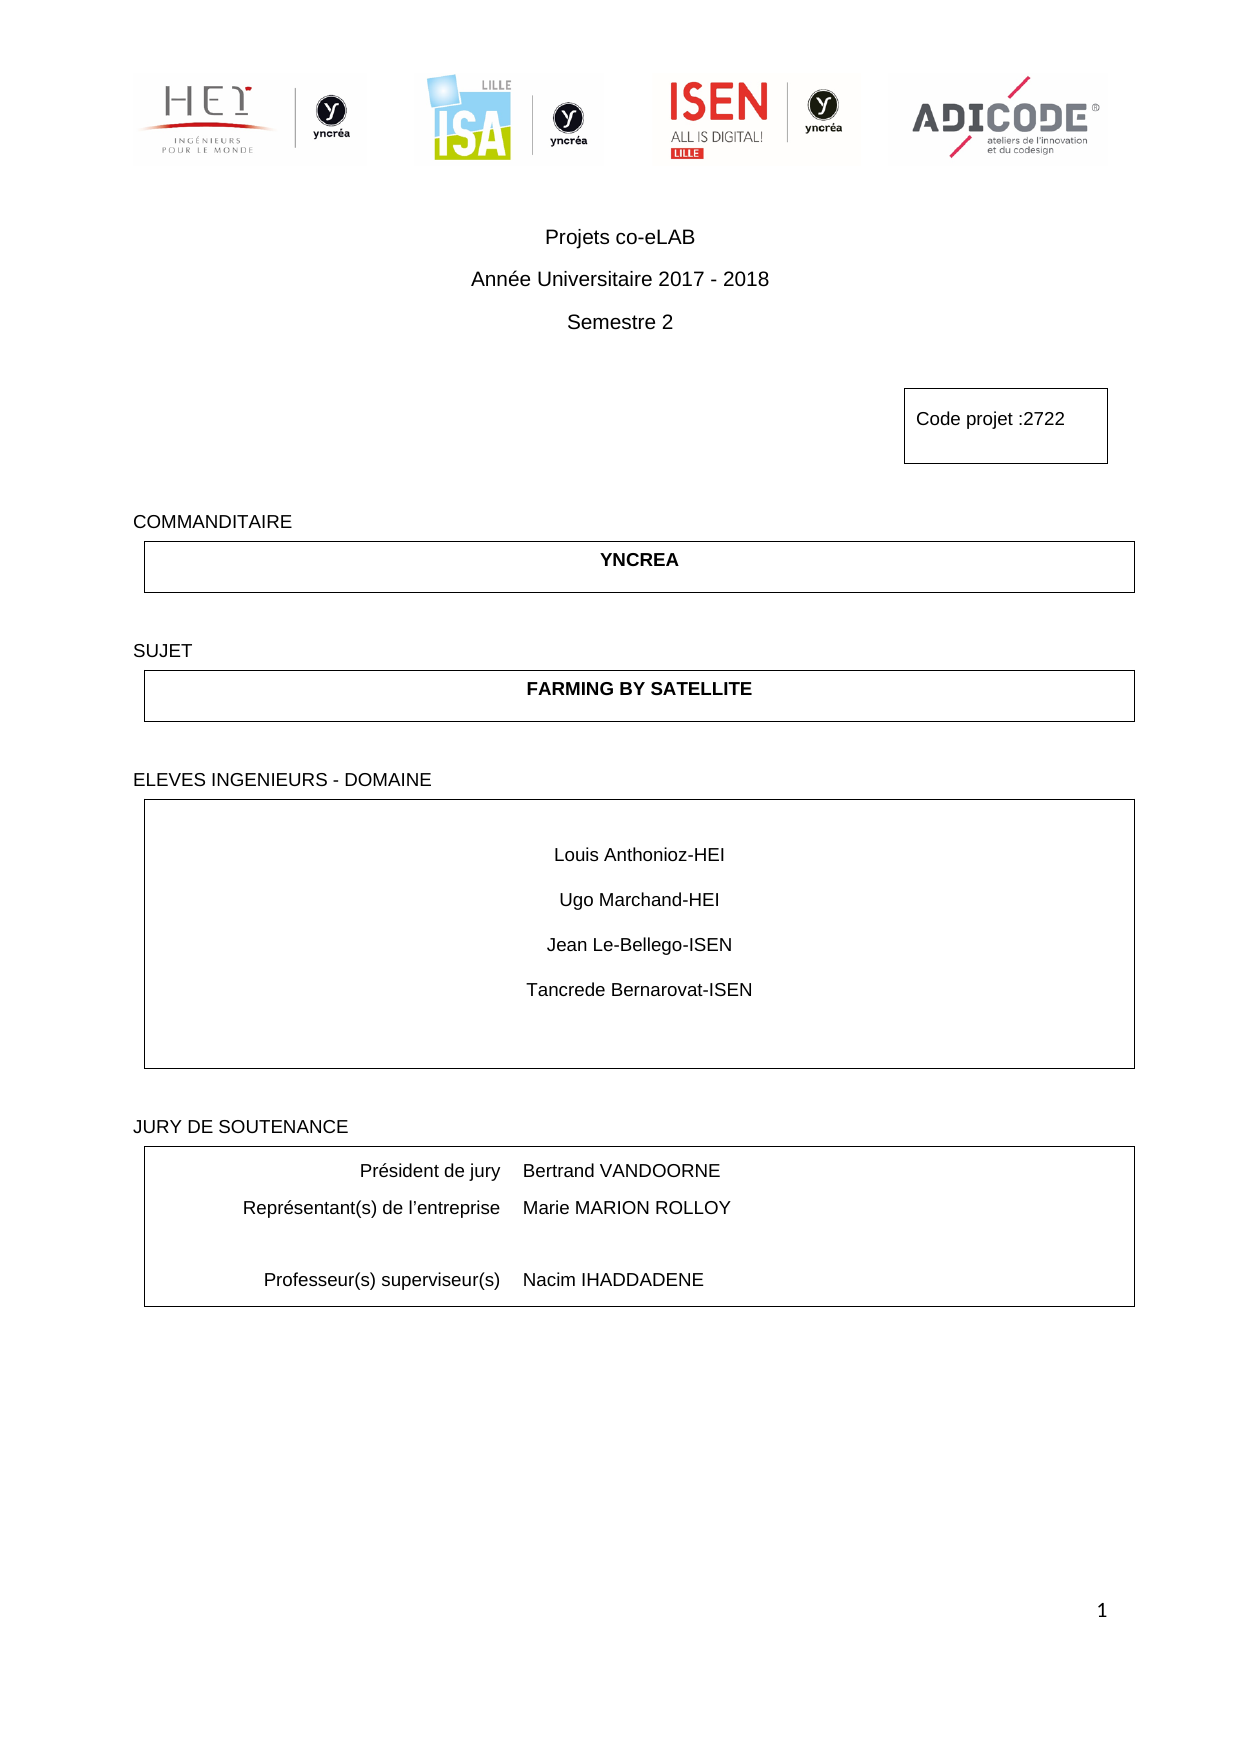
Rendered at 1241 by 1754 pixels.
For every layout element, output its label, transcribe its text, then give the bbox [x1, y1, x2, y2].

table_header Président de jury [145, 1147, 511, 1197]
text Année Universitaire 2017 - 2018 [133, 267, 1107, 291]
table_header Code projet :2722 [905, 389, 1107, 463]
table_header Farming by satellite [145, 671, 1134, 721]
table_header Yncrea [145, 542, 1134, 592]
picture [132, 73, 1108, 166]
text Semestre 2 [133, 309, 1107, 333]
table_header Bertrand VANDOORNE [511, 1147, 1134, 1197]
text ELEVES INGENIEURS - DOMAINE [133, 768, 1107, 790]
table_cell Marie MARION ROLLOY [511, 1197, 1134, 1269]
table_cell Professeur(s) superviseur(s) [145, 1269, 511, 1306]
table_header Louis Anthonioz-HEI Ugo Marchand-HEI Jean Le-Bellego-ISEN Tancrede Bernarovat-ISEN [145, 800, 1134, 1068]
table_cell Représentant(s) de l’entreprise [145, 1197, 511, 1269]
table_cell Nacim IHADDADENE [511, 1269, 1134, 1306]
text JURY DE SOUTENANCE [133, 1116, 1107, 1138]
text COMMANDITAIRE [133, 511, 1107, 533]
text SUJET [133, 640, 1107, 661]
text Projets co-eLAB [133, 225, 1107, 249]
